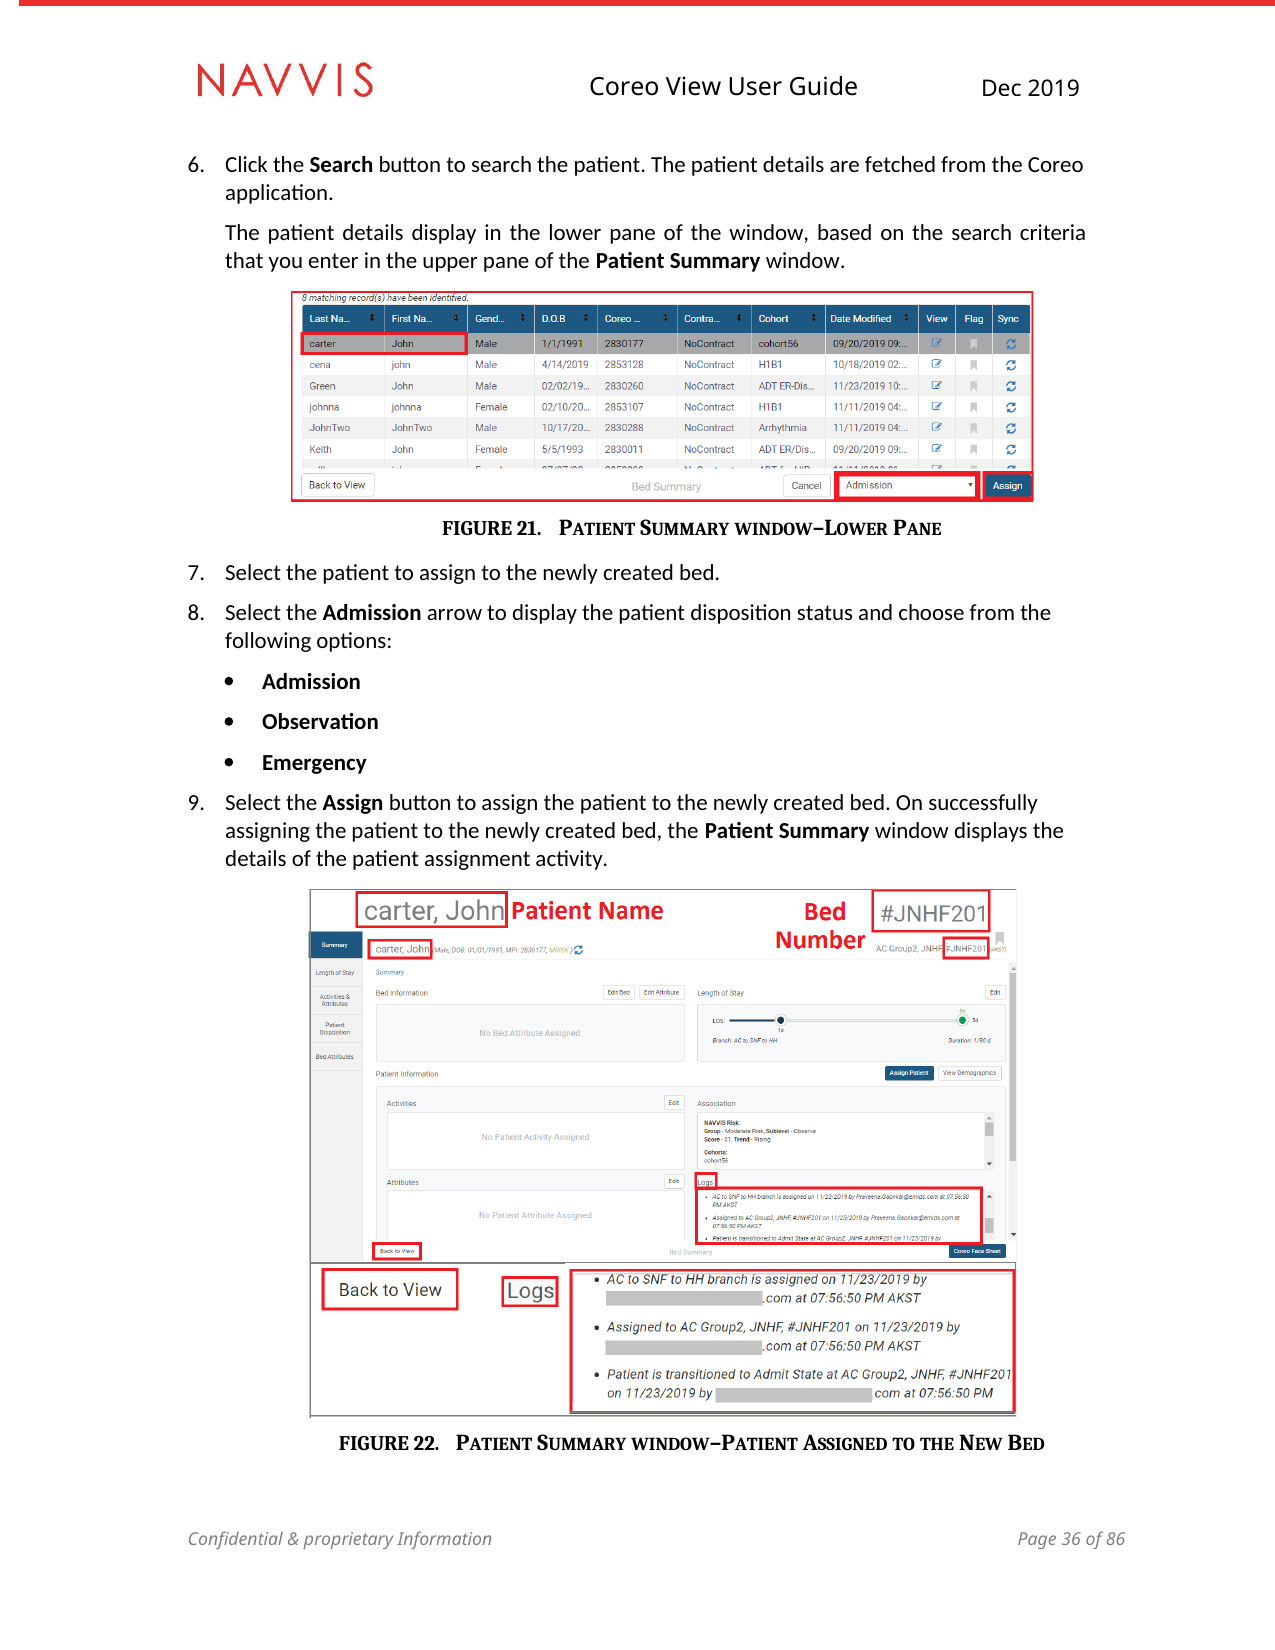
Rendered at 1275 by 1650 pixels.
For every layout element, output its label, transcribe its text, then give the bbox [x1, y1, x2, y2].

picture [308, 889, 1017, 1418]
list Select the Assign button to assign the patient to the newly created bed. On successfully assigning the patient to the newly created bed, the Patient Summary window displays the details of the patient assignment activity. [187, 788, 1087, 872]
list Click the Search button to search the patient. The patient details are fetched from the Coreo application. [187, 150, 1087, 206]
text Patient Summary window–Lower Pane [296, 515, 1087, 541]
list Admission [225, 667, 1087, 695]
list Select the Admission arrow to display the patient disposition status and choose from the following options: [187, 598, 1087, 654]
picture [187, 55, 383, 104]
list Emergency [225, 748, 1087, 776]
list Select the patient to assign to the newly created bed. [187, 558, 1087, 586]
list Observation [225, 707, 1087, 735]
text Patient Summary window–Patient Assigned to the New Bed [296, 1430, 1087, 1456]
picture [291, 291, 1034, 503]
text The patient details display in the lower pane of the window, based on the search criteria that you enter in the upper pane of the Patient Summary window. [225, 218, 1087, 274]
